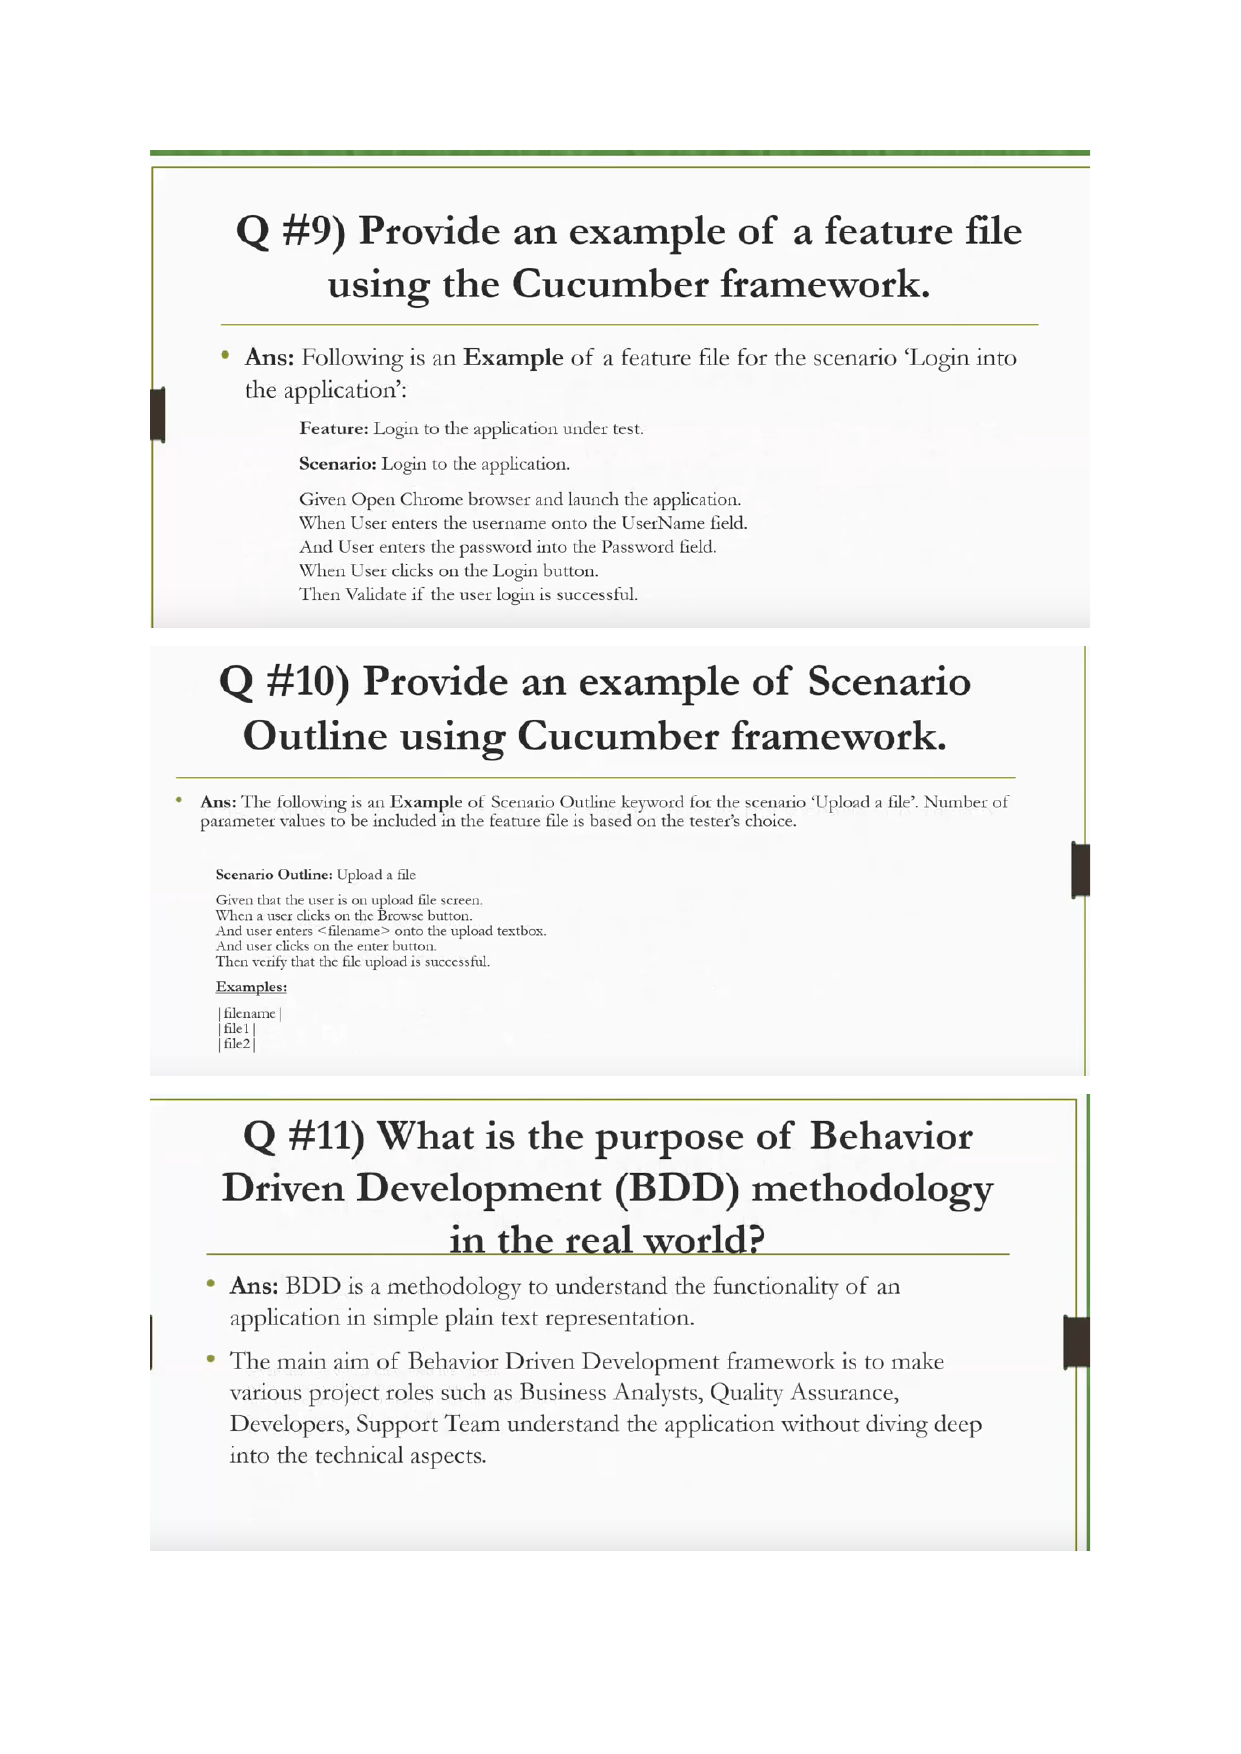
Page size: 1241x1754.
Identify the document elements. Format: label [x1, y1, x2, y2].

picture [150, 150, 1091, 628]
picture [150, 646, 1091, 1076]
picture [150, 1094, 1091, 1551]
